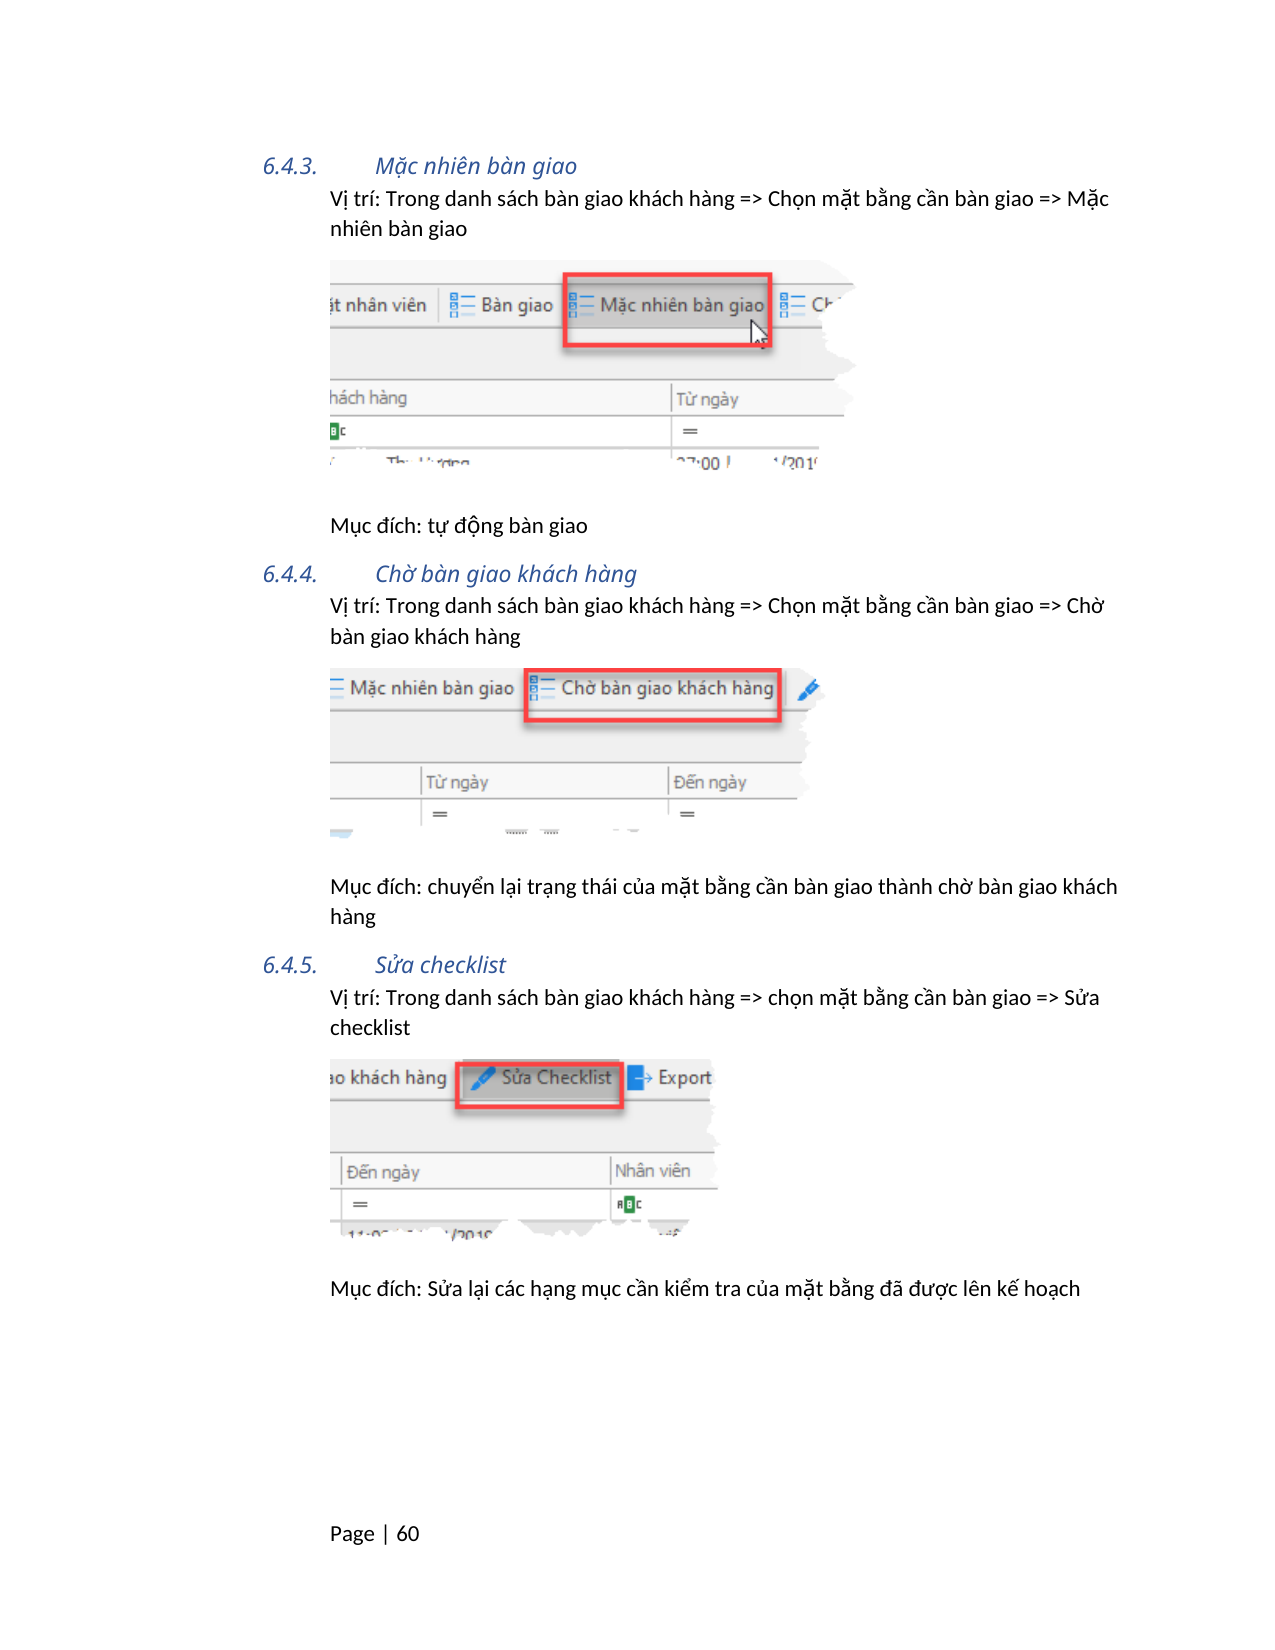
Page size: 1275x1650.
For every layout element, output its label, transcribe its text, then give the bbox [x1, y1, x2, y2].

text Vị trí: Trong danh sách bàn giao khách hàng => Chọn mặt bằng cần bàn giao => Chờ bàn giao khách hàng [330, 592, 1125, 650]
subtitle Mặc nhiên bàn giao [262, 150, 1125, 181]
text Vị trí: Trong danh sách bàn giao khách hàng => Chọn mặt bằng cần bàn giao => Mặc nhiên bàn giao [330, 184, 1125, 242]
text Mục đích: Sửa lại các hạng mục cần kiểm tra của mặt bằng đã được lên kế hoạch [330, 1274, 1125, 1302]
subtitle Chờ bàn giao khách hàng [262, 558, 1125, 589]
picture [330, 1059, 748, 1256]
subtitle Sửa checklist [262, 949, 1125, 980]
text Vị trí: Trong danh sách bàn giao khách hàng => chọn mặt bằng cần bàn giao => Sửa checklist [330, 983, 1125, 1041]
text Mục đích: tự động bàn giao [330, 511, 1125, 539]
text Mục đích: chuyển lại trạng thái của mặt bằng cần bàn giao thành chờ bàn giao khách hàng [330, 872, 1125, 930]
picture [330, 260, 868, 492]
picture [330, 668, 840, 853]
